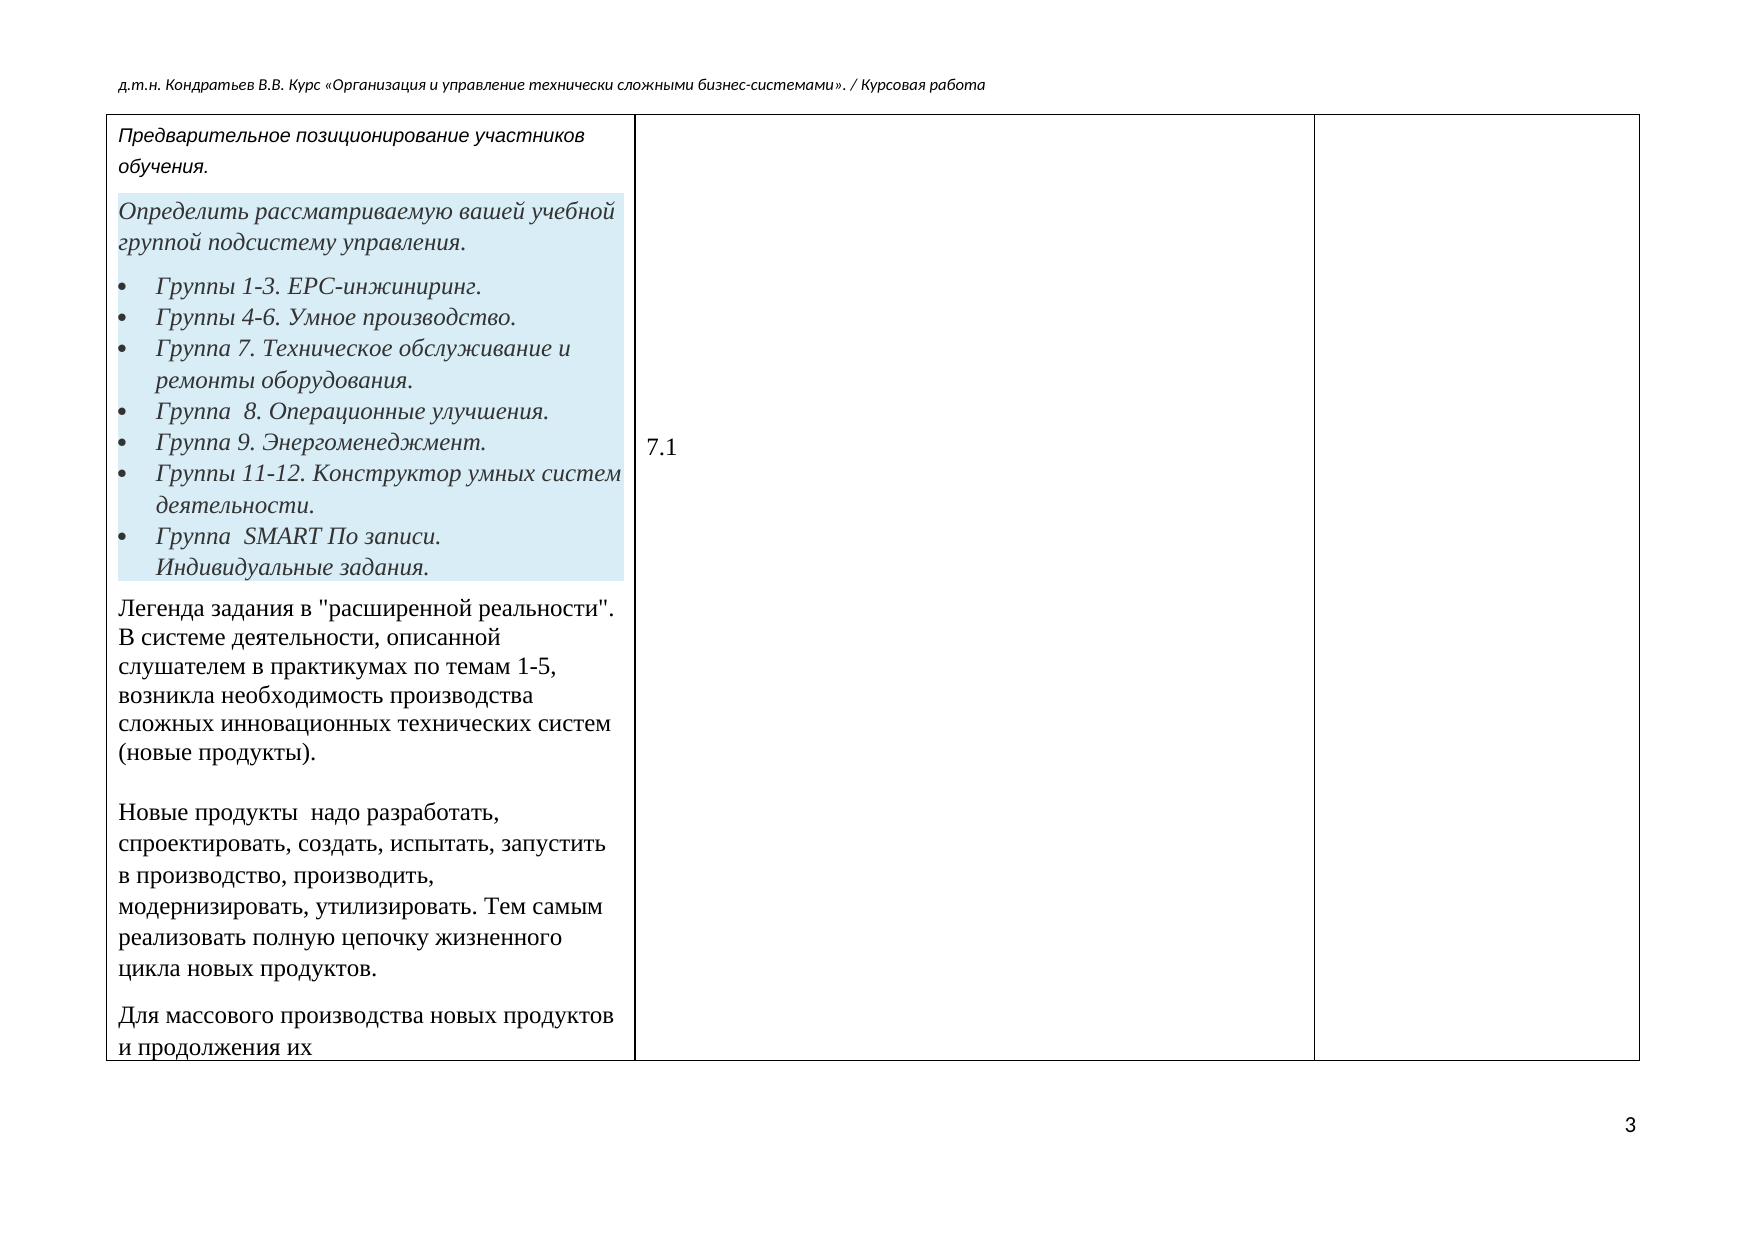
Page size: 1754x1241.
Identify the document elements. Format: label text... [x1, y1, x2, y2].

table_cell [107, 115, 634, 1060]
table_cell 7.1 7.2 7.3 7.4 7.5 [636, 115, 1314, 1060]
table_cell [1315, 115, 1639, 1060]
